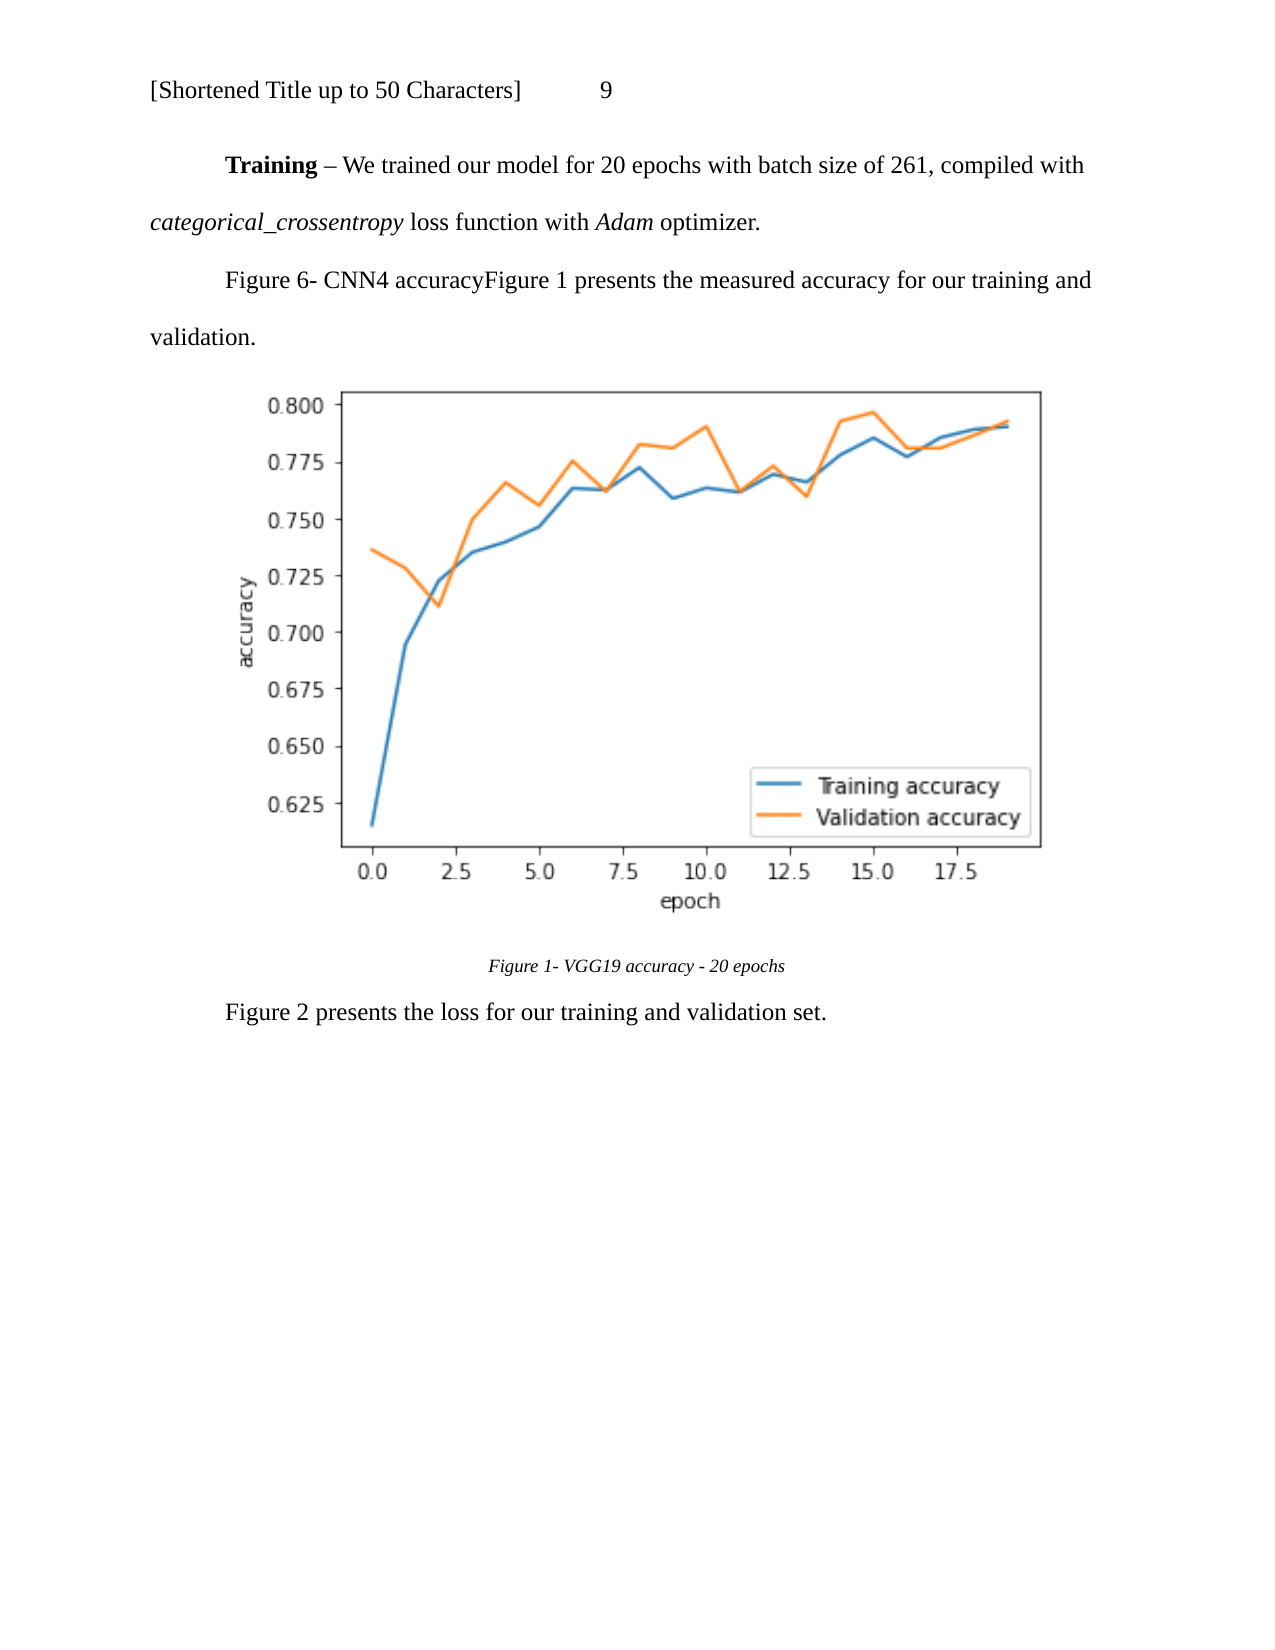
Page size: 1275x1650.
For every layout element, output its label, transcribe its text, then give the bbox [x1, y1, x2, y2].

text Figure 1 presents the measured accuracy for our training and validation. [150, 265, 1125, 351]
picture [222, 380, 1053, 926]
text Training – We trained our model for 20 epochs with batch size of 261, compiled with categorical_crossentropy loss function with Adam optimizer. [150, 150, 1125, 236]
text Figure 1- VGG19 accuracy - 20 epochs [150, 954, 1125, 976]
text Figure 2 presents the loss for our training and validation set. [150, 997, 1125, 1026]
